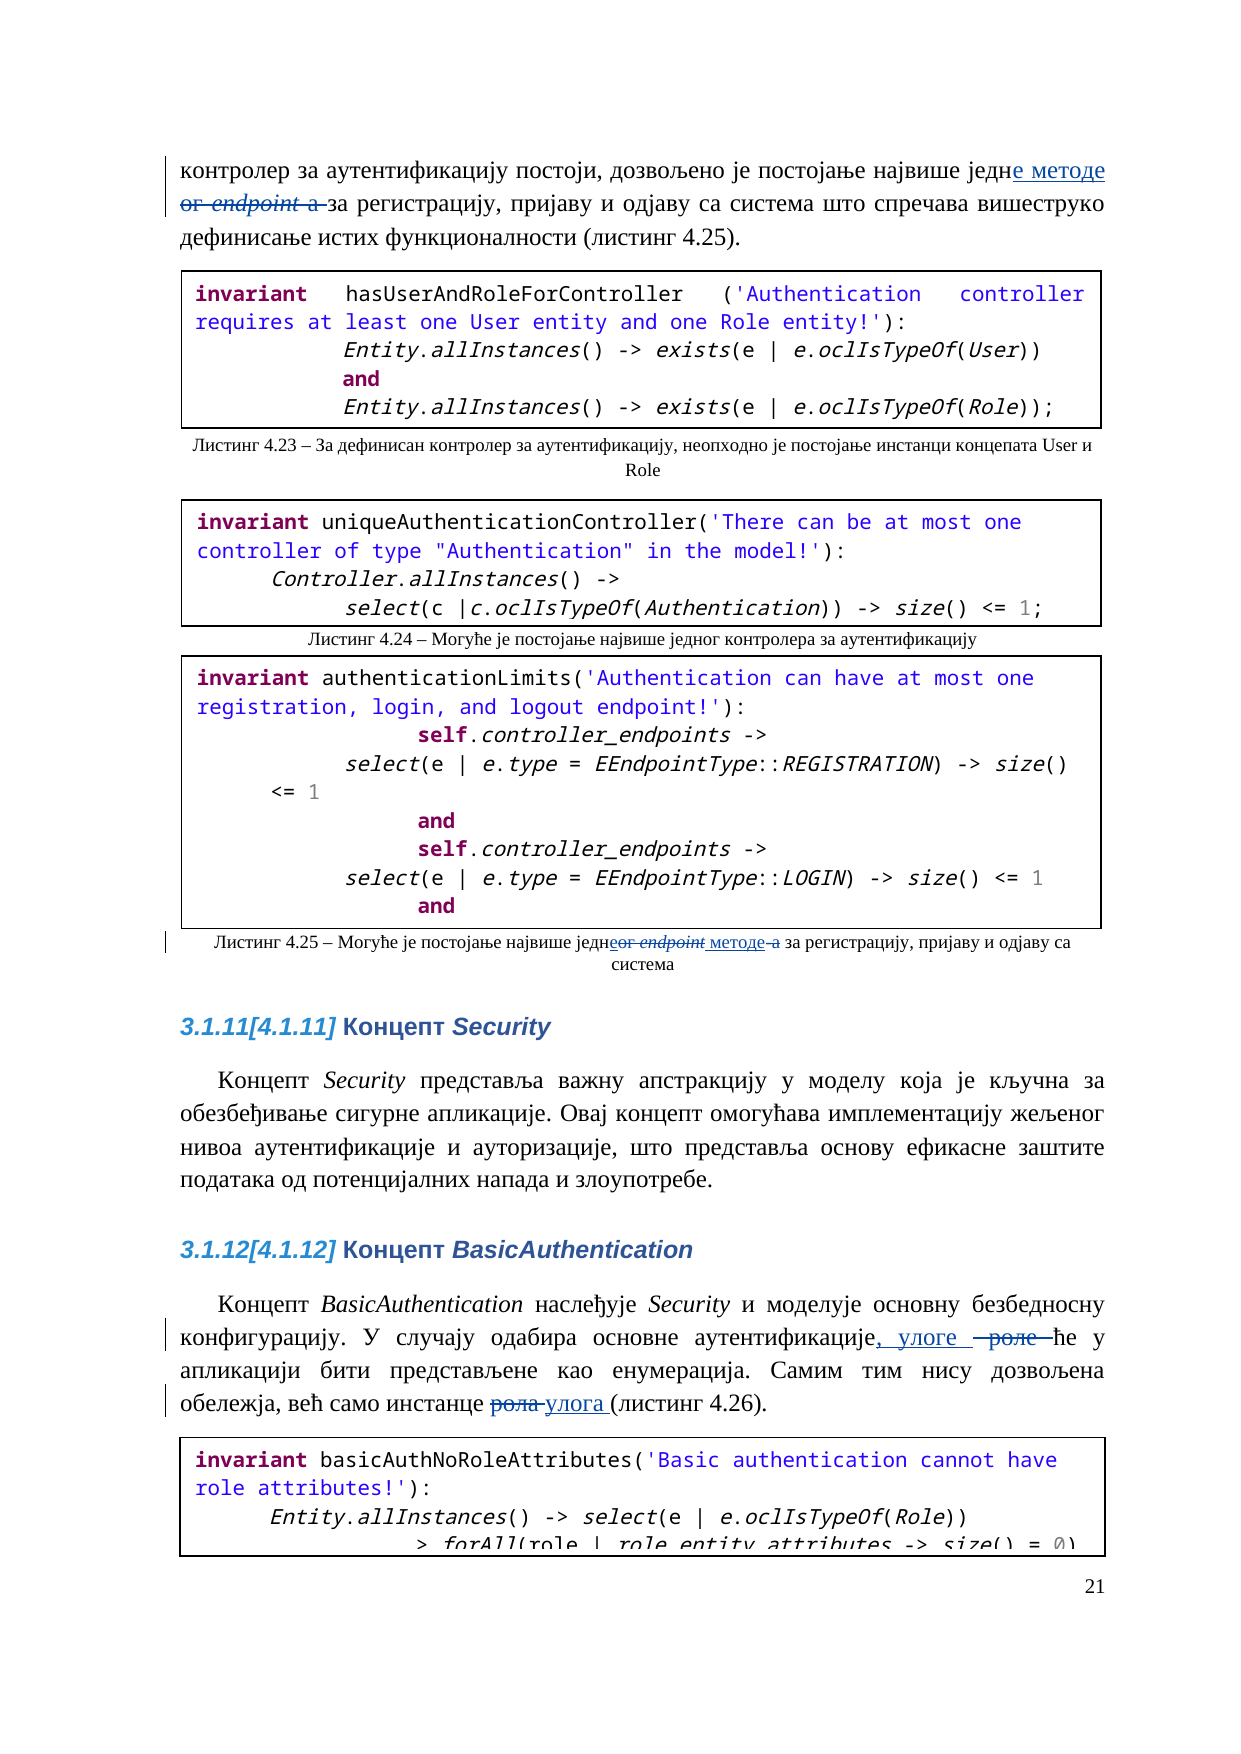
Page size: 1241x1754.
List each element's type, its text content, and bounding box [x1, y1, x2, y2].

text Концепт Security представља важну апстракцију у моделу која је кључна за обезбеђивање сигурне апликације. Овај концепт омогућава имплементацију жељеног нивоа аутентификације и ауторизације, што представља основу ефикасне заштите података од потенцијалних напада и злоупотребе. [180, 1066, 1105, 1193]
subtitle Концепт BasicAuthentication [180, 1235, 1105, 1264]
text Листинг 4.23 – За дефинисан контролер за аутентификацију, неопходно је постојање инстанци концепата User и Role [180, 271, 1105, 480]
text Листинг 4.24 – Могуће је постојање највише једног контролера за аутентификацију [180, 500, 1105, 650]
text Концепт BasicAuthentication наслеђује Security и моделује основну безбедносну конфигурацију. У случају одабира основне аутентификацијеће у апликацији бити представљене као енумерација. Самим тим нису дозвољена обележја, већ само инстанце (листинг 4.26). [180, 1289, 1105, 1417]
text Листинг 4.25 – Могуће је постојање највише једн за регистрацију, пријаву и одјаву са система [180, 656, 1105, 974]
subtitle Концепт Security [180, 1012, 1105, 1041]
